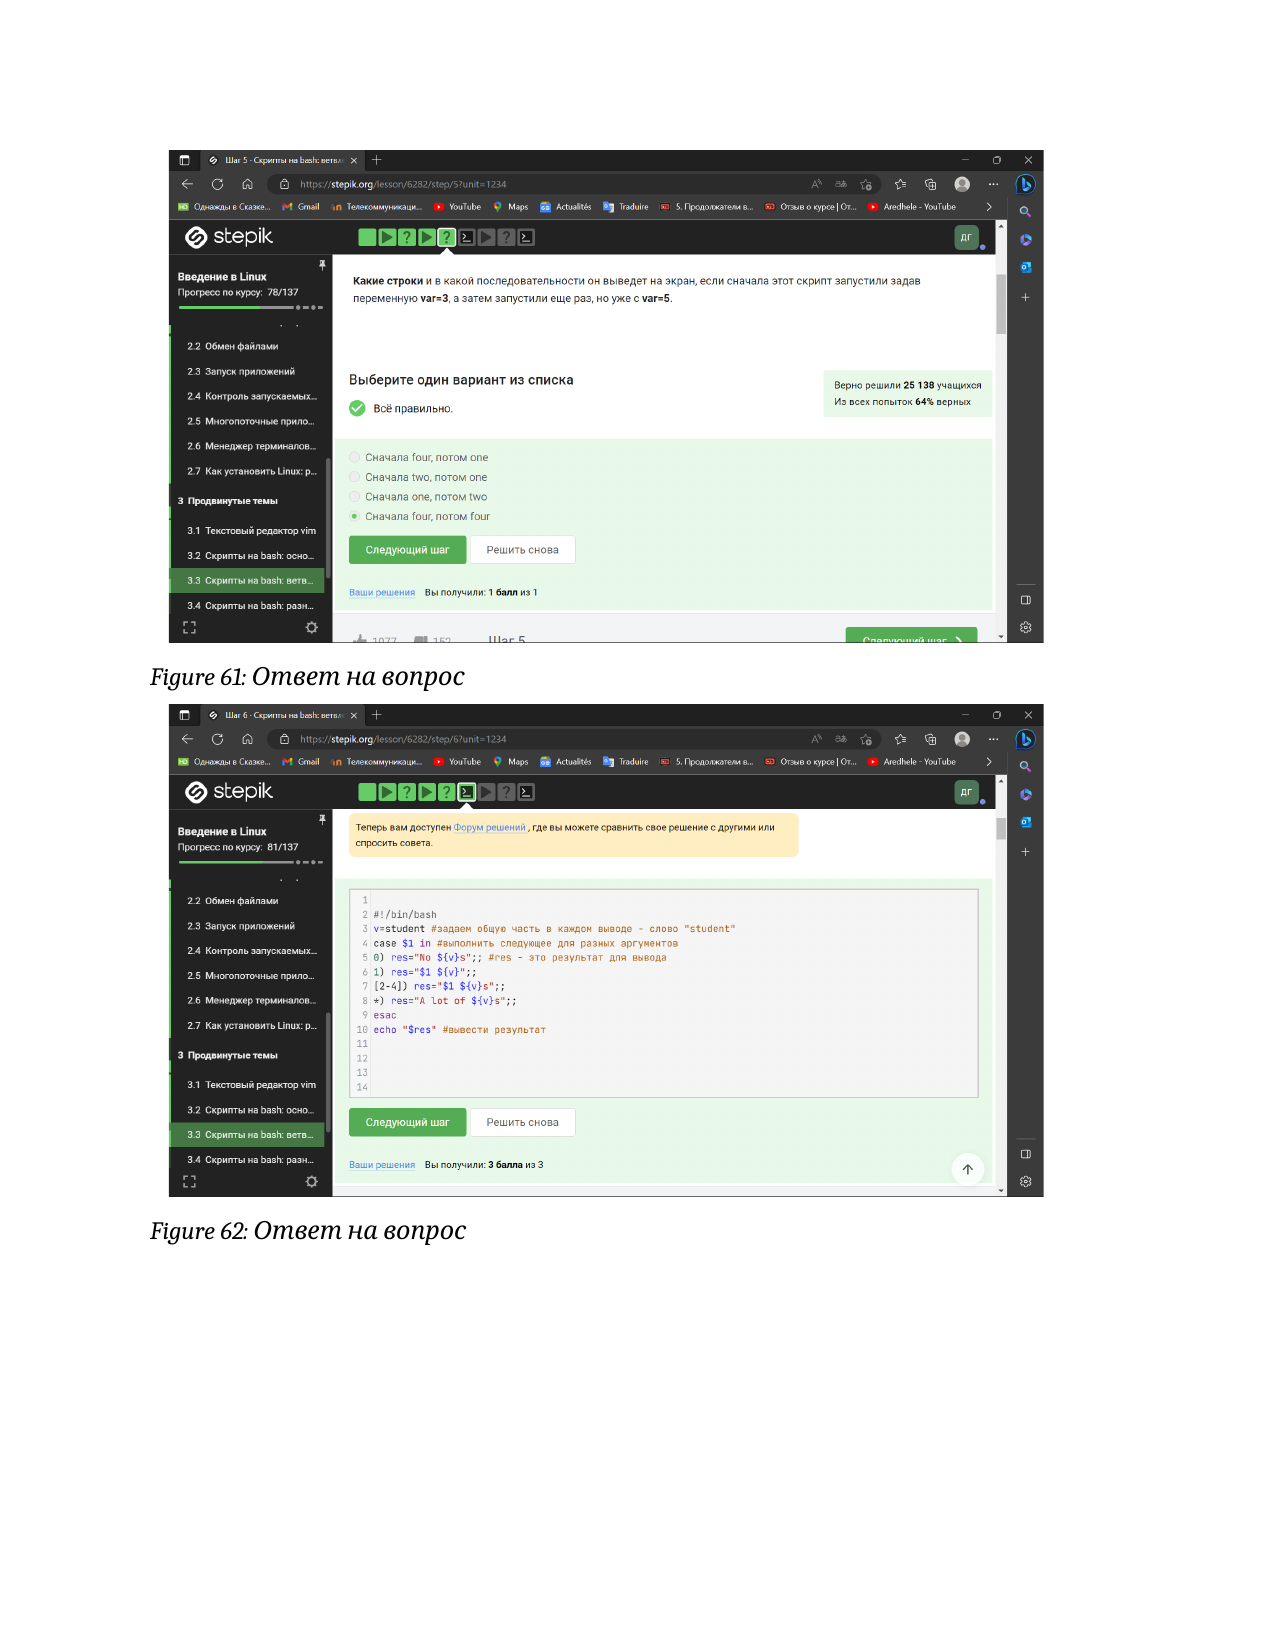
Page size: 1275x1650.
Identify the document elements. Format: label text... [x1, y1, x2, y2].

picture [168, 704, 1044, 1197]
text Figure 62: Ответ на вопрос [150, 1217, 1125, 1246]
text Figure 61: Ответ на вопрос [150, 663, 1125, 692]
picture [168, 150, 1044, 643]
